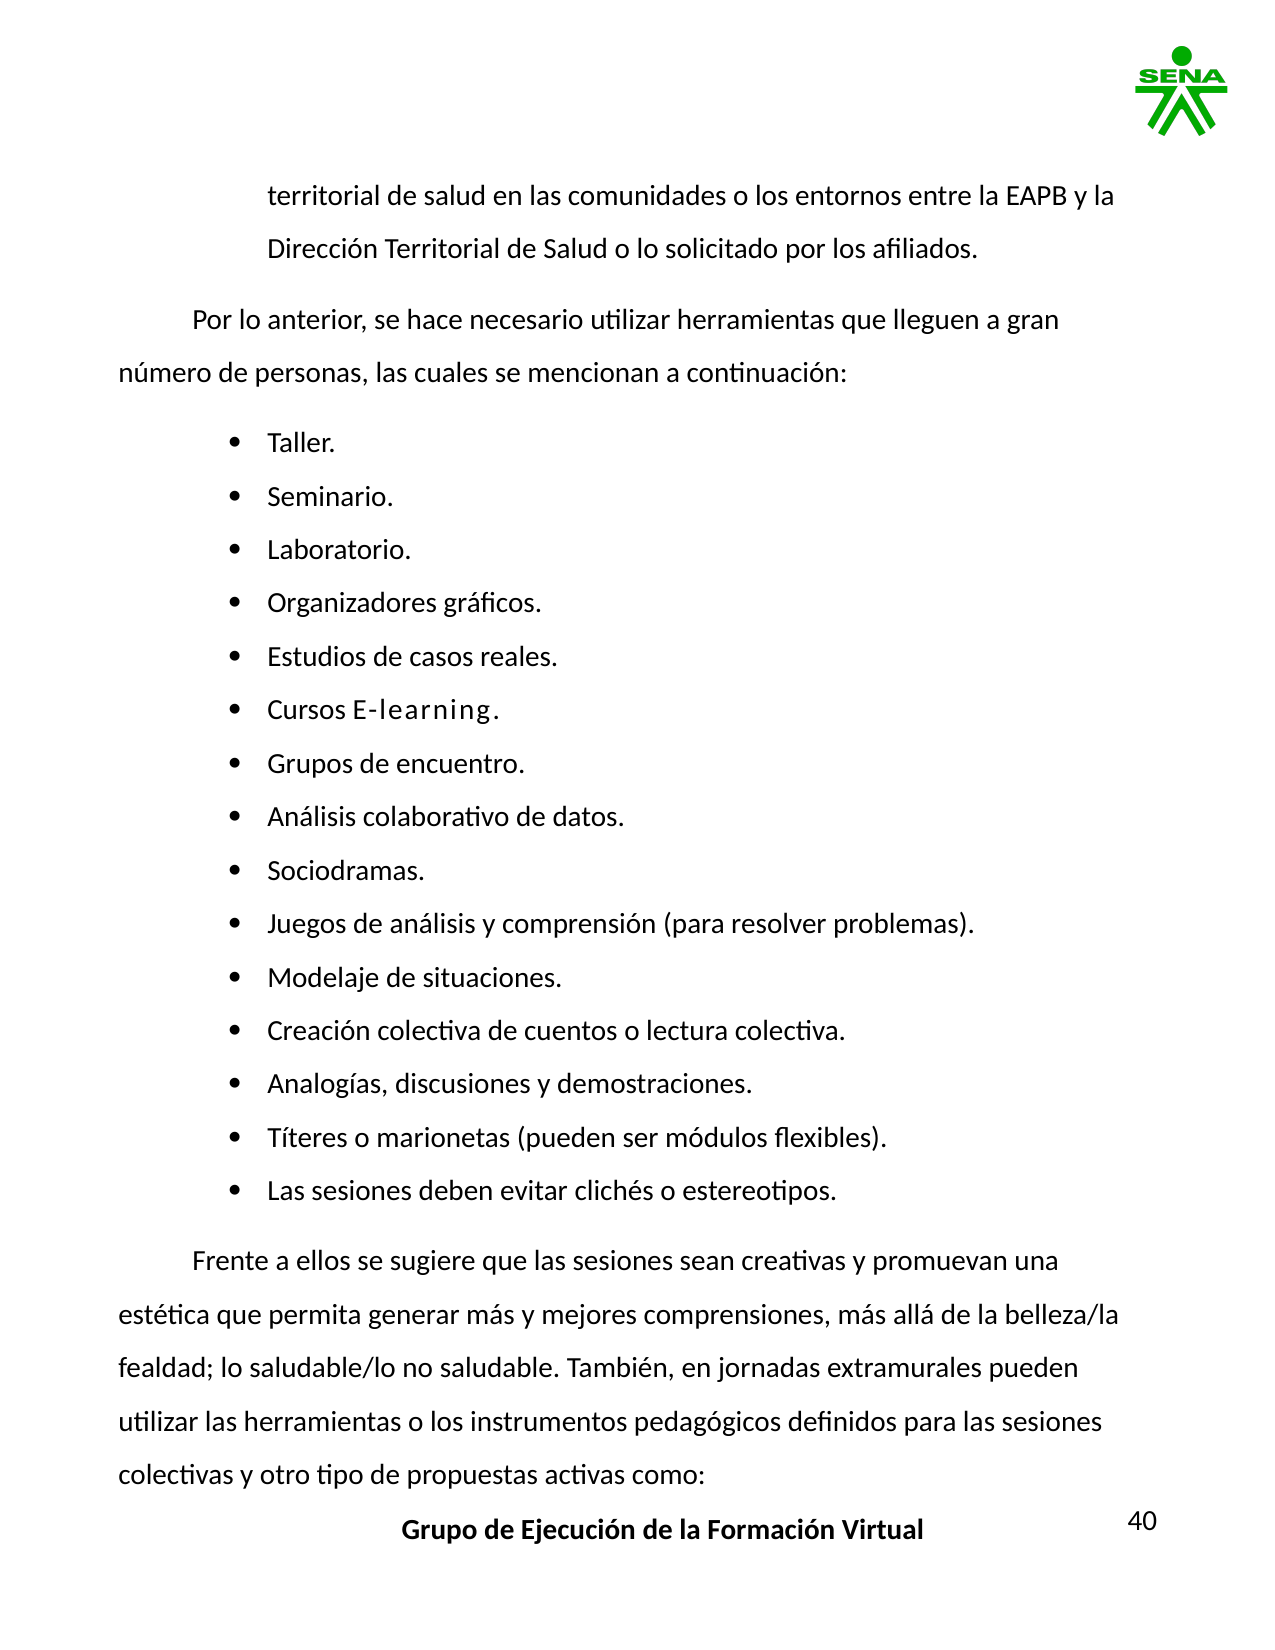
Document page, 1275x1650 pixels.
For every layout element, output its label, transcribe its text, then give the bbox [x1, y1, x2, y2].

list Modelaje de situaciones. [229, 959, 1157, 994]
text Frente a ellos se sugiere que las sesiones sean creativas y promuevan una estética que permita generar más y mejores comprensiones, más allá de la belleza/la fealdad; lo saludable/lo no saludable. También, en jornadas extramurales pueden utilizar las herramientas o los instrumentos pedagógicos definidos para las sesiones colectivas y otro tipo de propuestas activas como: [118, 1242, 1157, 1492]
list Laboratorio. [229, 531, 1157, 567]
list Taller. [229, 424, 1157, 460]
list Analogías, discusiones y demostraciones. [229, 1066, 1157, 1101]
list Títeres o marionetas (pueden ser módulos flexibles). [229, 1119, 1157, 1154]
list Grupos de encuentro. [229, 745, 1157, 781]
text Por lo anterior, se hace necesario utilizar herramientas que lleguen a gran número de personas, las cuales se mencionan a continuación: [118, 301, 1157, 390]
list Estudios de casos reales. [229, 638, 1157, 674]
list Sociodramas. [229, 852, 1157, 887]
list Juegos de análisis y comprensión (para resolver problemas). [229, 905, 1157, 941]
list Organizadores gráficos. [229, 584, 1157, 620]
list Las sesiones deben evitar clichés o estereotipos. [229, 1172, 1157, 1208]
list Seminario. [229, 478, 1157, 513]
list Cursos E-learning. [229, 691, 1157, 727]
list Creación colectiva de cuentos o lectura colectiva. [229, 1012, 1157, 1048]
picture [1135, 46, 1228, 136]
list Análisis colaborativo de datos. [229, 798, 1157, 834]
